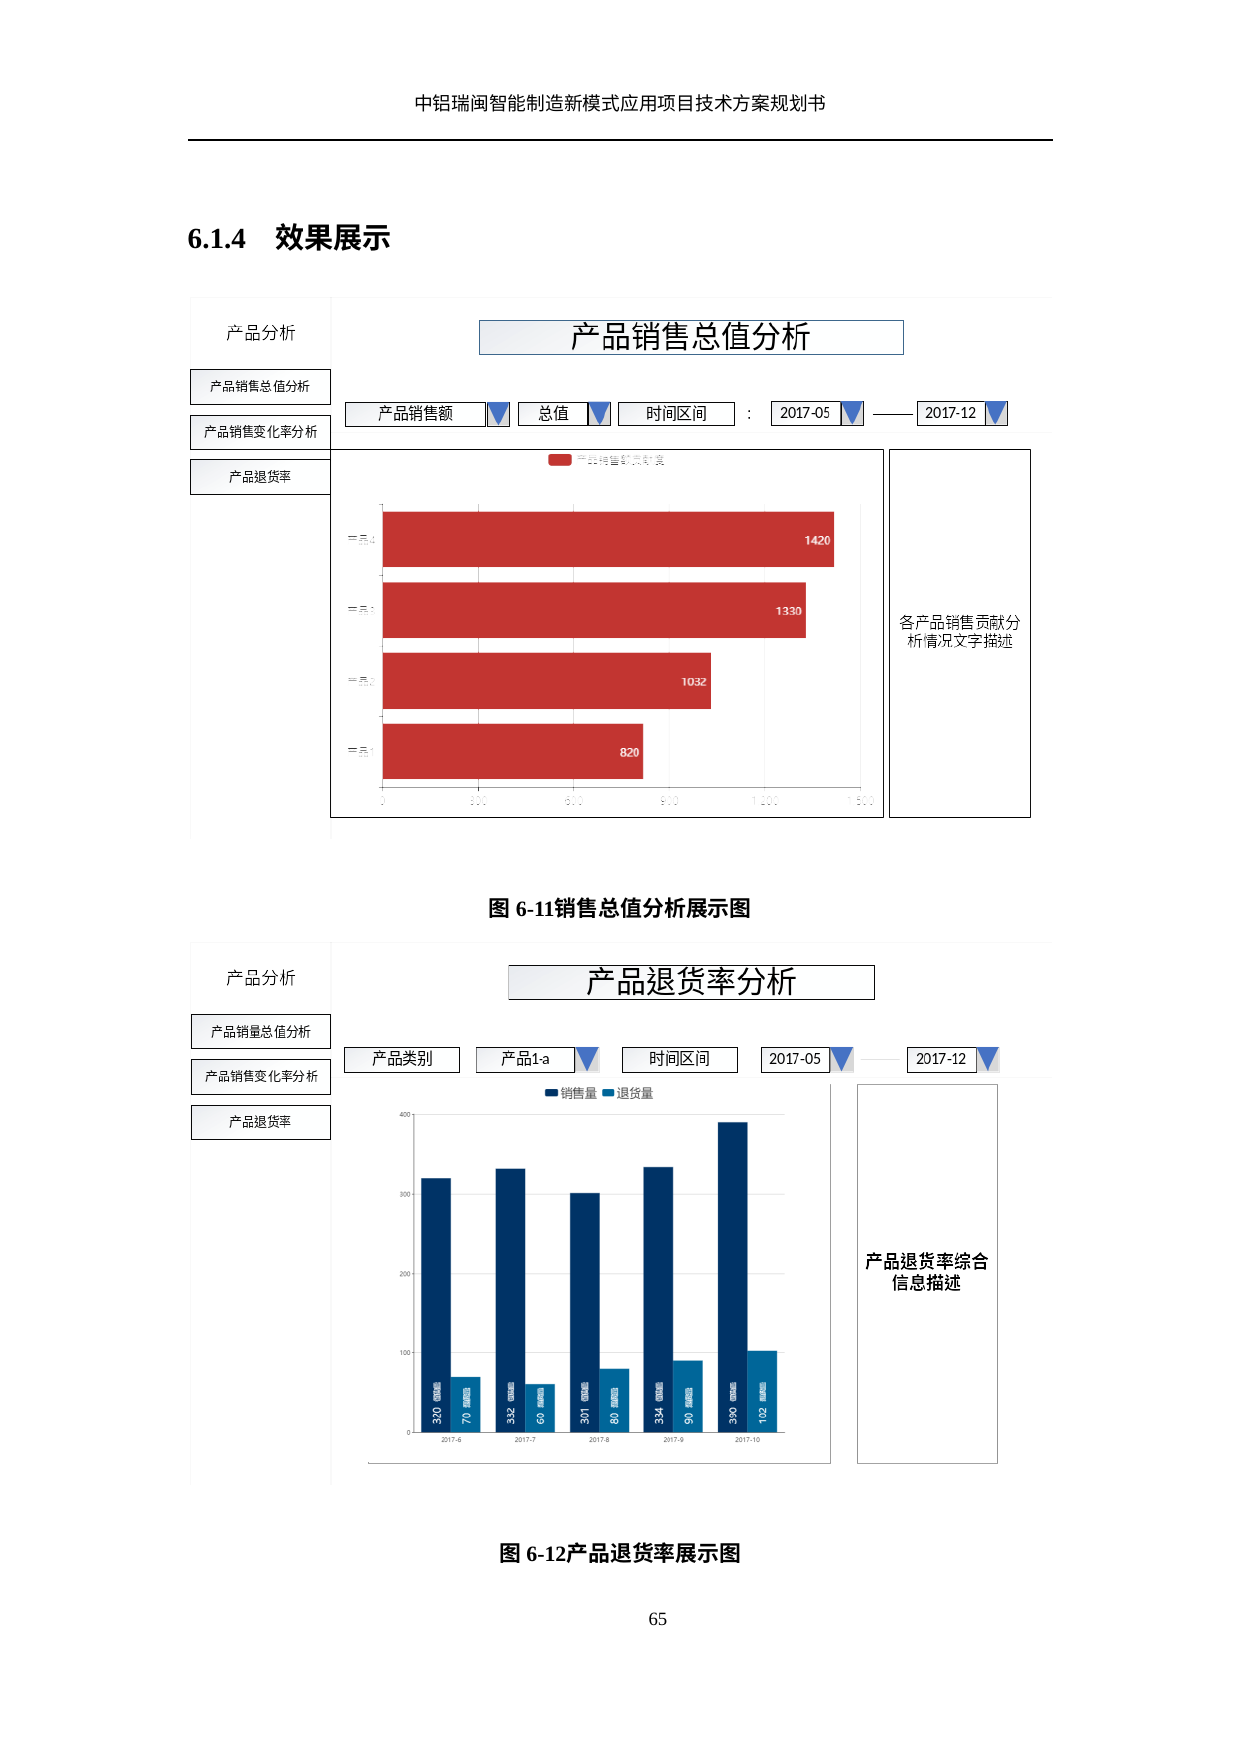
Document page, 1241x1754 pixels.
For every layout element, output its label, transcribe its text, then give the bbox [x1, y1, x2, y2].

subtitle 效果展示 [187, 215, 1053, 257]
text 图 6-5产品退货率展示图 [187, 1535, 1053, 1569]
text 图 6-4销售总值分析展示图 [187, 889, 1053, 923]
